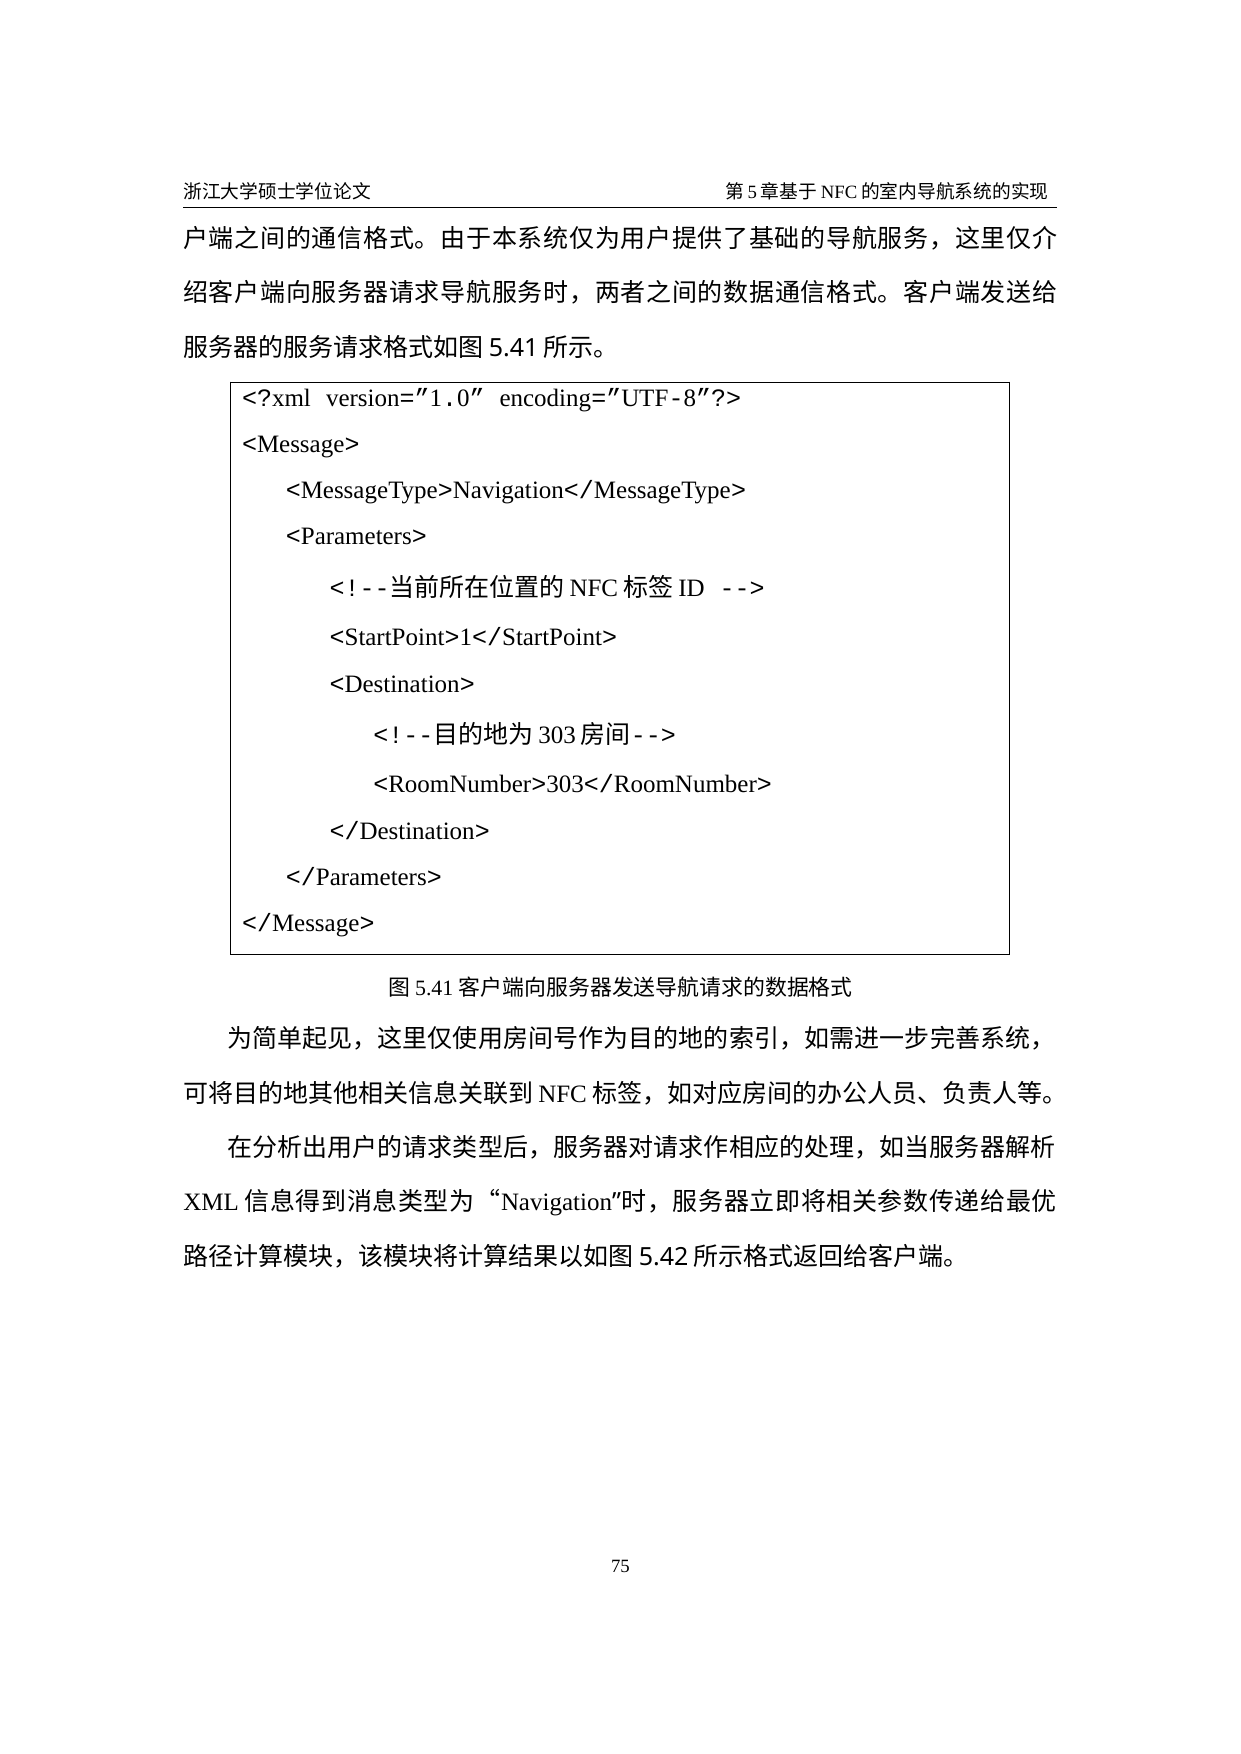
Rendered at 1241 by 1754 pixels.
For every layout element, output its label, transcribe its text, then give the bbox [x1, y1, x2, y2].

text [183, 218, 1057, 363]
text 为简单起见，这里仅使用房间号作为目的地的索引，如需进一步完善系统，可将目的地其他相关信息关联到NFC标签，如对应房间的办公人员、负责人等。 [183, 1019, 1057, 1109]
